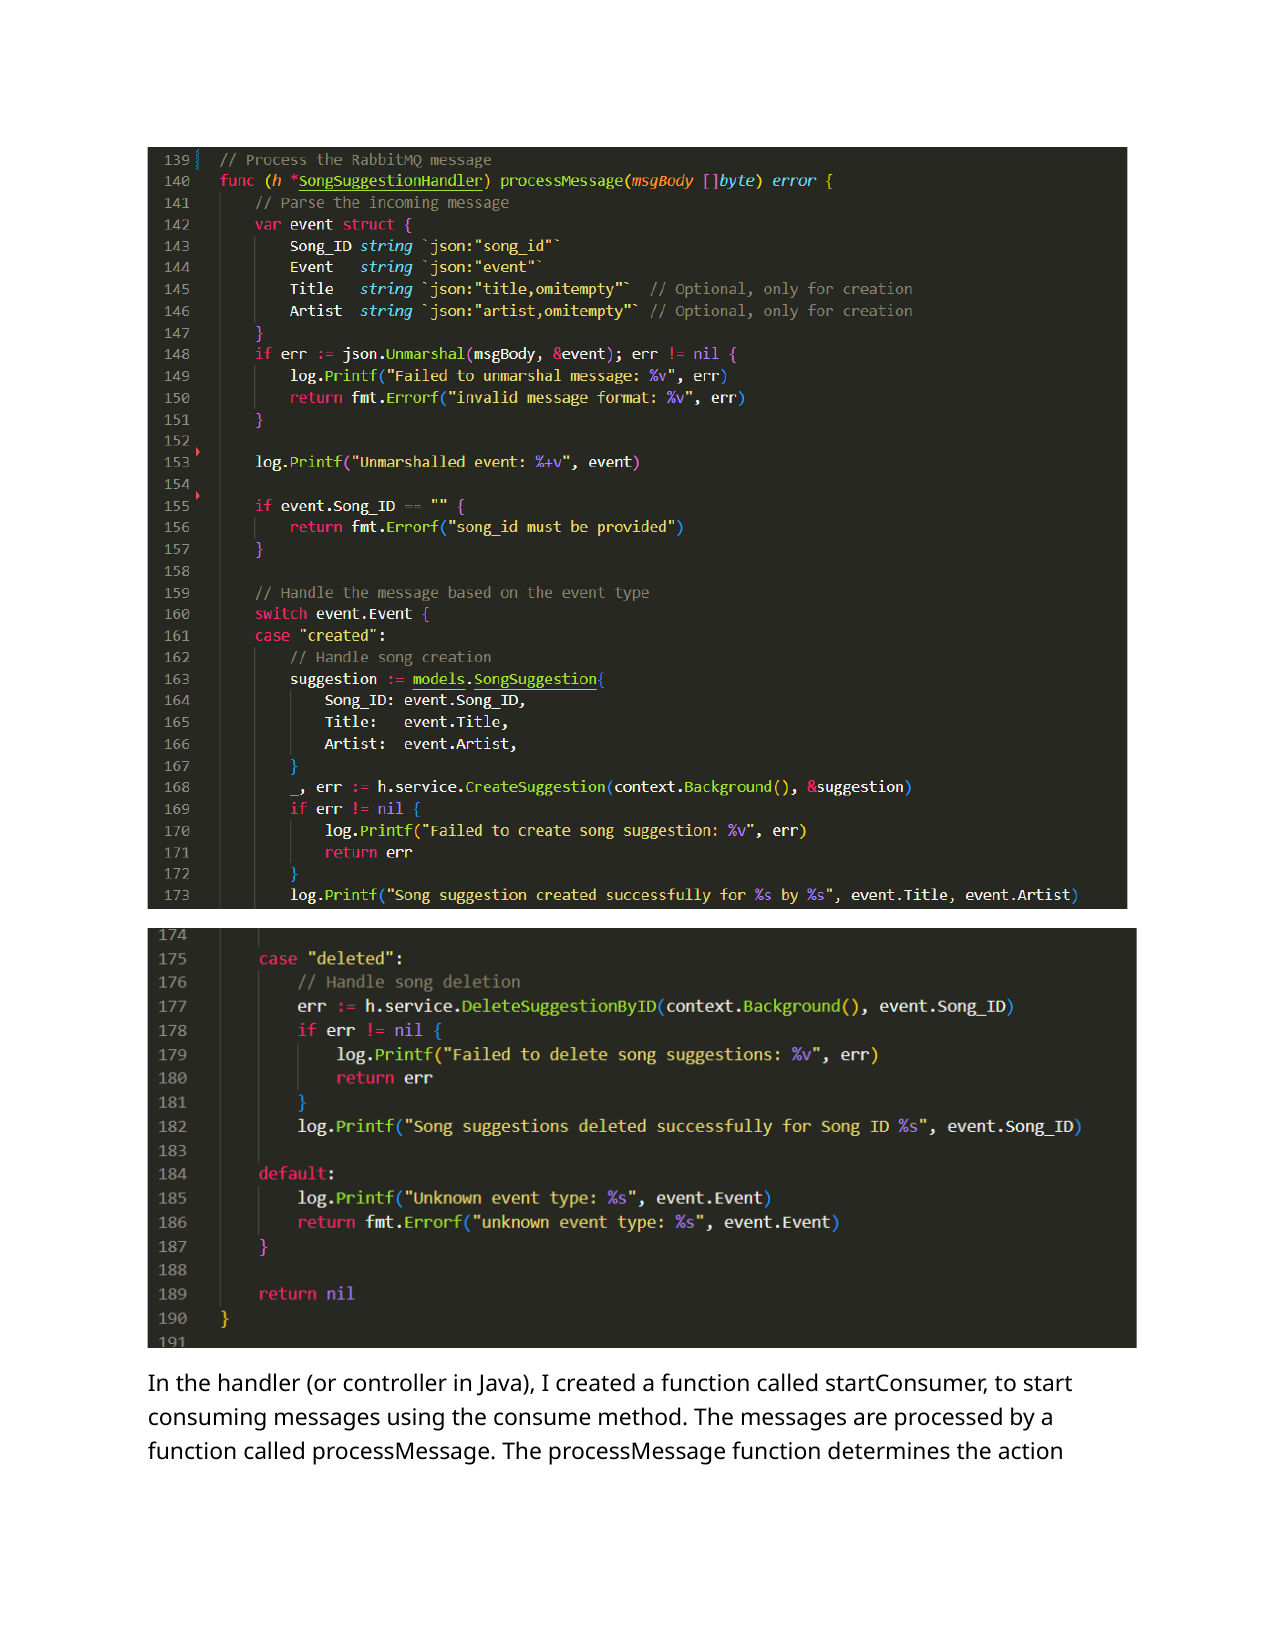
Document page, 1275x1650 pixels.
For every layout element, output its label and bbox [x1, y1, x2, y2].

picture [147, 928, 1137, 1348]
text [148, 1367, 1127, 1466]
picture [147, 147, 1128, 909]
